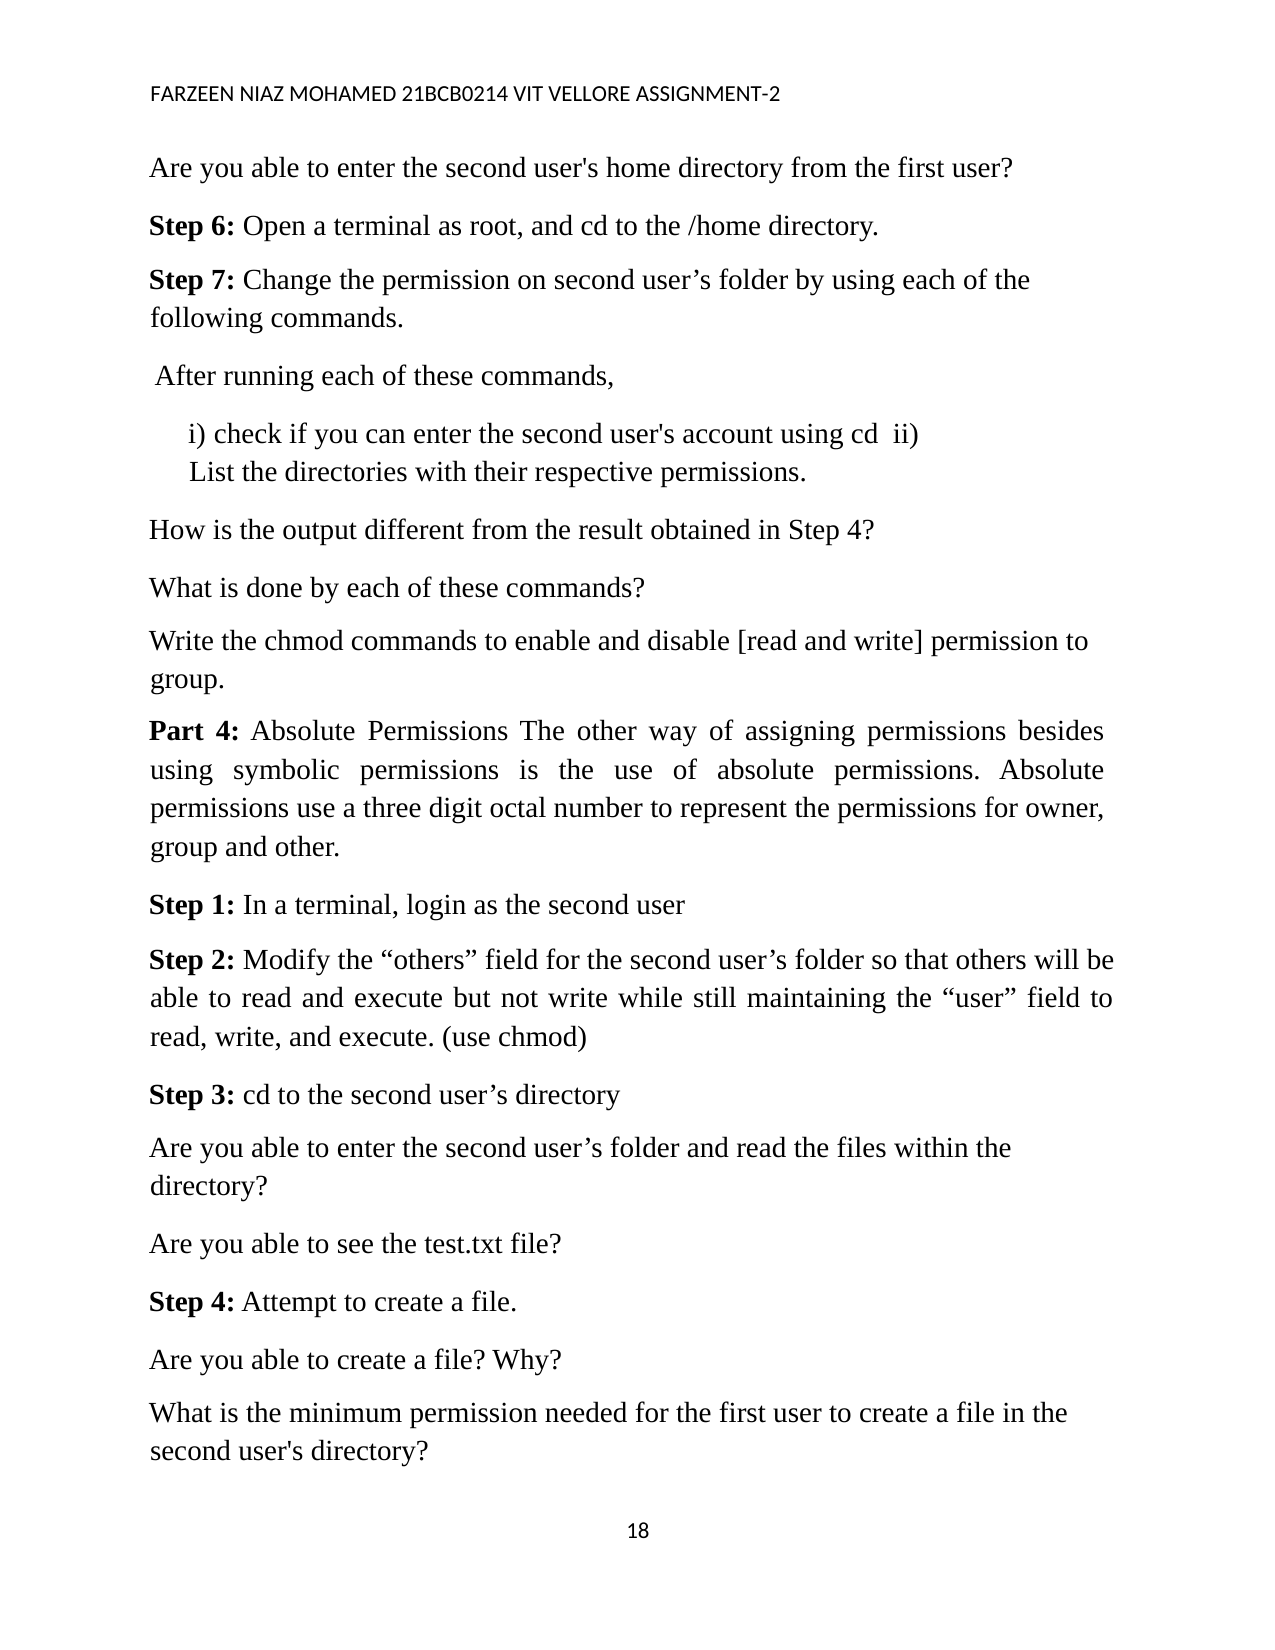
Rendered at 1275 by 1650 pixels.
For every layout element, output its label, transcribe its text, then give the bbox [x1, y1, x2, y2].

text Are you able to enter the second user’s folder and read the files within the directory? [149, 1130, 1123, 1202]
text i) check if you can enter the second user's account using cd ii) List the directories with their respective permissions. [188, 416, 968, 488]
text How is the output different from the result obtained in Step 4? [149, 512, 1123, 546]
text Step 1: In a terminal, login as the second user [149, 887, 1123, 921]
text Are you able to see the test.txt file? [149, 1226, 1123, 1260]
text Step 3: cd to the second user’s directory [149, 1077, 1123, 1111]
text Write the chmod commands to enable and disable [read and write] permission to group. [149, 623, 1123, 695]
text Are you able to create a file? Why? [149, 1342, 1123, 1376]
text Step 6: Open a terminal as root, and cd to the /home directory. [149, 208, 1123, 242]
text Step 4: Attempt to create a file. [149, 1284, 1123, 1318]
text What is the minimum permission needed for the first user to create a file in the second user's directory? [149, 1395, 1123, 1467]
text After running each of these commands, [149, 358, 1123, 392]
text Part 4: Absolute Permissions The other way of assigning permissions besides using symbolic permissions is the use of absolute permissions. Absolute permissions use a three digit octal number to represent the permissions for owner, group and other. [149, 713, 1105, 863]
text What is done by each of these commands? [149, 571, 1123, 604]
text Step 2: Modify the “others” field for the second user’s folder so that others will be able to read and execute but not write while still maintaining the “user” field to read, write, and execute. (use chmod) [149, 942, 1115, 1052]
text Are you able to enter the second user's home directory from the first user? [149, 150, 1123, 183]
text Step 7: Change the permission on second user’s folder by using each of the following commands. [149, 262, 1123, 334]
